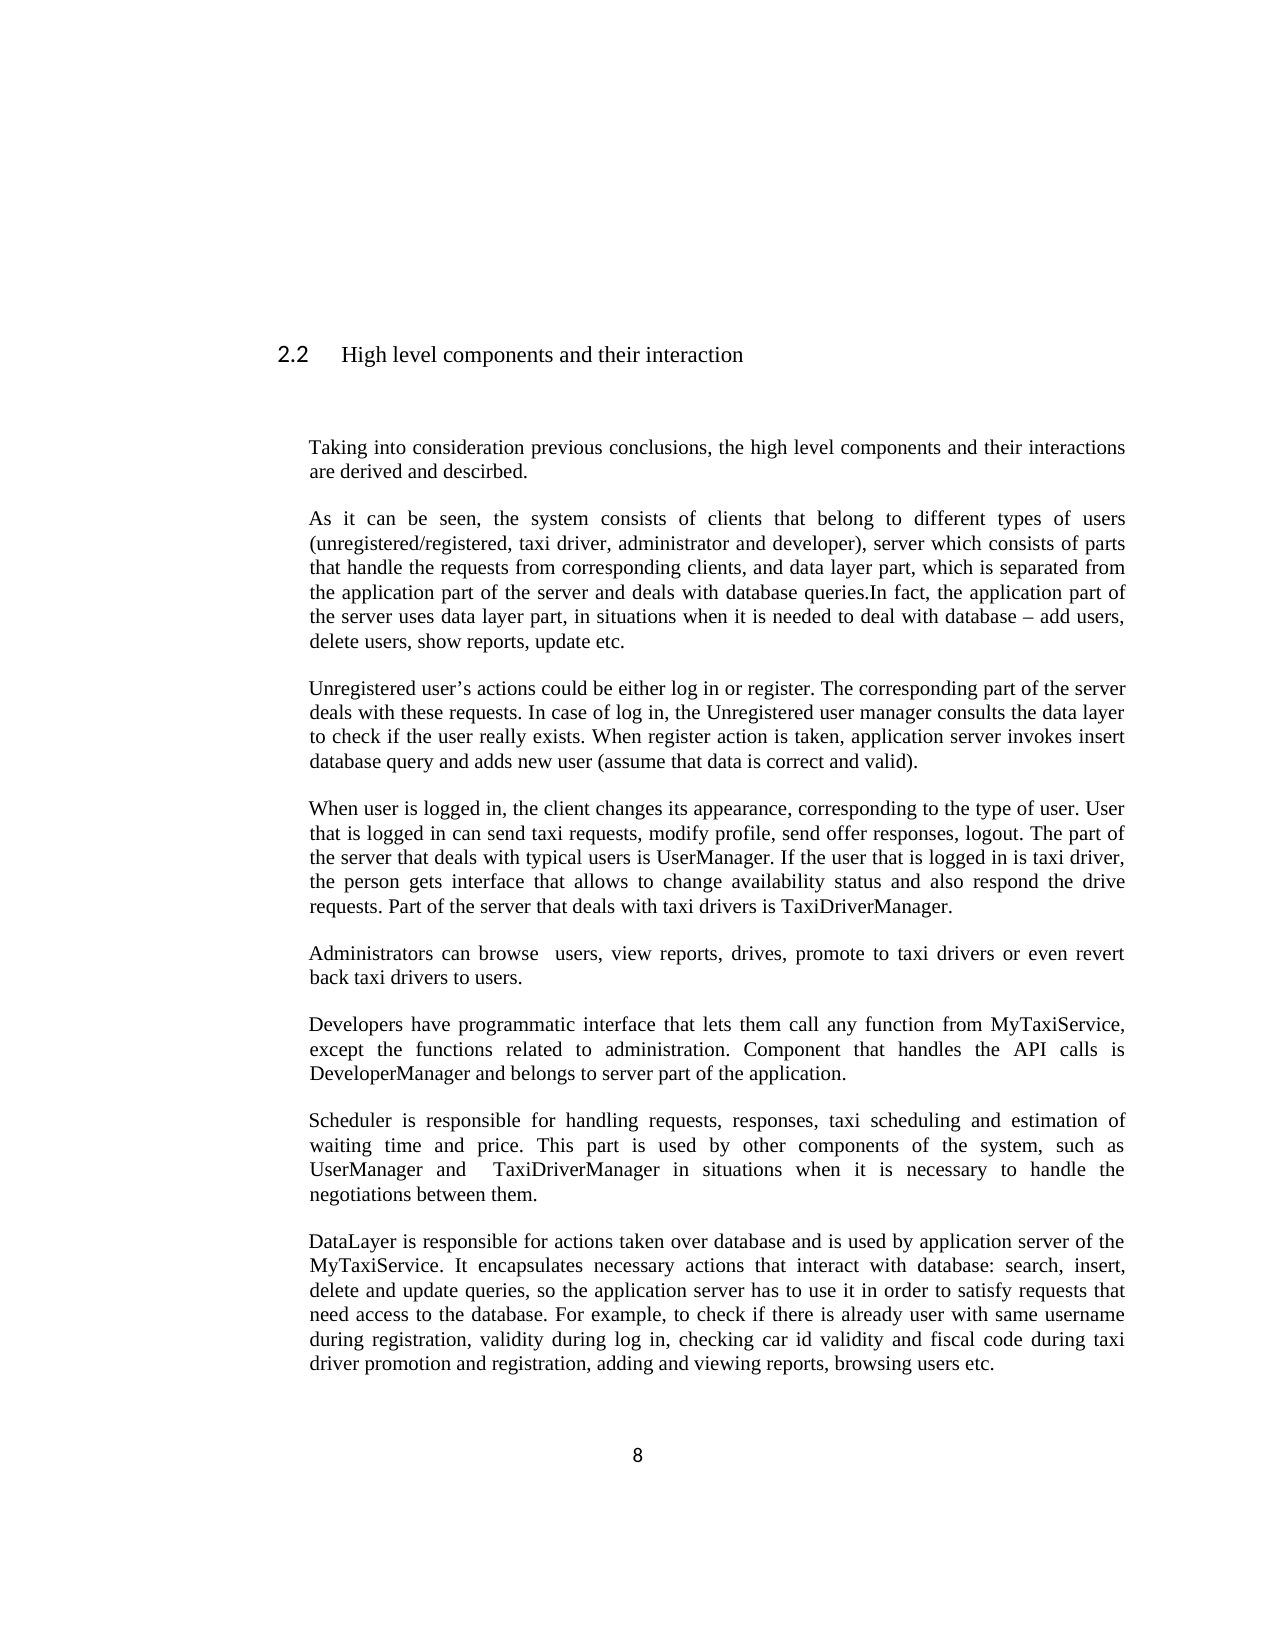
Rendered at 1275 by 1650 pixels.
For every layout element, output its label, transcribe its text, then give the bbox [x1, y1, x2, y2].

text As it can be seen, the system consists of clients that belong to different types of users (unregistered/registered, taxi driver, administrator and developer), server which consists of parts that handle the requests from corresponding clients, and data layer part, which is separated from the application part of the server and deals with database queries.In fact, the application part of the server uses data layer part, in situations when it is needed to deal with database – add users, delete users, show reports, update etc. [308, 506, 1127, 653]
text Developers have programmatic interface that lets them call any function from MyTaxiService, except the functions related to administration. Component that handles the API calls is DeveloperManager and belongs to server part of the application. [308, 1012, 1127, 1085]
text When user is logged in, the client changes its appearance, corresponding to the type of user. User that is logged in can send taxi requests, modify profile, send offer responses, logout. The part of the server that deals with typical users is UserManager. If the user that is logged in is taxi driver, the person gets interface that allows to change availability status and also respond the drive requests. Part of the server that deals with taxi drivers is TaxiDriverManager. [308, 796, 1127, 918]
text Administrators can browse users, view reports, drives, promote to taxi drivers or even revert back taxi drivers to users. [308, 941, 1127, 989]
subtitle High level components and their interaction [277, 338, 1127, 368]
text Unregistered user’s actions could be either log in or register. The corresponding part of the server deals with these requests. In case of log in, the Unregistered user manager consults the data layer to check if the user really exists. When register action is taken, application server invokes insert database query and adds new user (assume that data is correct and valid). [308, 676, 1127, 773]
text Scheduler is responsible for handling requests, responses, taxi scheduling and estimation of waiting time and price. This part is used by other components of the system, such as UserManager and TaxiDriverManager in situations when it is necessary to handle the negotiations between them. [308, 1108, 1127, 1206]
text Taking into consideration previous conclusions, the high level components and their interactions are derived and descirbed. [308, 435, 1127, 483]
text DataLayer is responsible for actions taken over database and is used by application server of the MyTaxiService. It encapsulates necessary actions that interact with database: search, insert, delete and update queries, so the application server has to use it in order to satisfy requests that need access to the database. For example, to check if there is already user with same username during registration, validity during log in, checking car id validity and fiscal code during taxi driver promotion and registration, adding and viewing reports, browsing users etc. [308, 1229, 1127, 1375]
